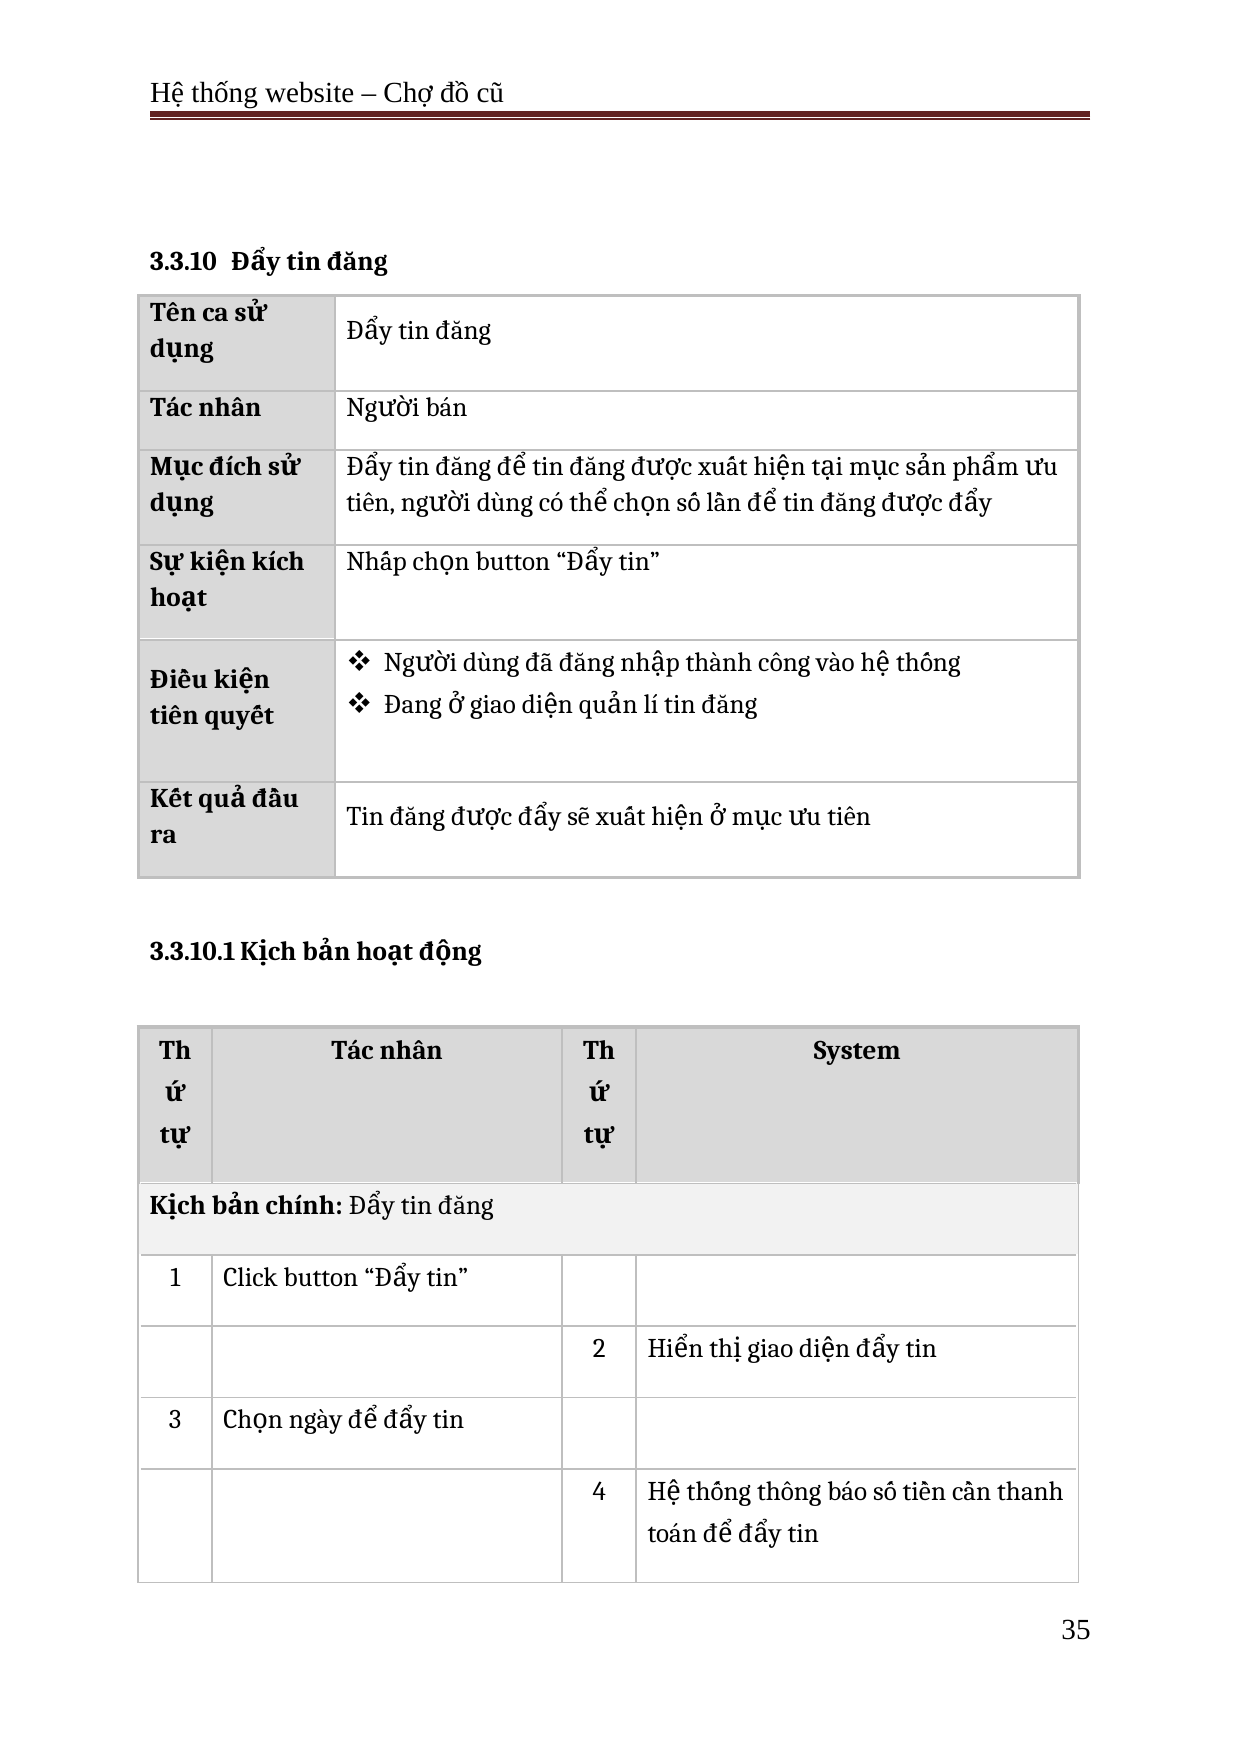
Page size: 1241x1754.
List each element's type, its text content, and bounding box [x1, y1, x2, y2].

table_cell [563, 1256, 635, 1325]
subtitle Đẩy tin đăng [150, 246, 1090, 277]
table_header Tác nhân [213, 1029, 561, 1182]
table_cell Hiển thị giao diện đẩy tin [637, 1325, 1078, 1397]
table_cell [139, 1468, 211, 1582]
table_cell 1 [139, 1254, 211, 1325]
table_cell Tác nhân [140, 392, 334, 449]
table_header Tên ca sử dụng [140, 297, 334, 390]
table_cell [213, 1470, 561, 1582]
table_cell Người bán [336, 392, 1077, 449]
table_header Thứ tự [563, 1029, 635, 1182]
table_cell [563, 1398, 635, 1468]
table_cell [637, 1397, 1078, 1468]
table_cell Điều kiện tiên quyết [140, 641, 334, 781]
table_cell Hệ thống thông báo số tiền cần thanh toán để đẩy tin [637, 1468, 1078, 1582]
table_cell 2 [563, 1327, 635, 1397]
table_cell Chọn ngày để đẩy tin [213, 1398, 561, 1468]
table_cell 3 [139, 1397, 211, 1468]
table_cell [213, 1327, 561, 1397]
table_cell Người dùng đã đăng nhập thành công vào hệ thống Đang ở giao diện quản lí tin đăng [336, 641, 1077, 781]
table_cell Kết quả đầu ra [140, 783, 334, 876]
table_cell Nhấp chọn button “Đẩy tin” [336, 546, 1077, 638]
table_cell Sự kiện kích hoạt [140, 546, 334, 638]
table_cell Đẩy tin đăng để tin đăng được xuất hiện tại mục sản phẩm ưu tiên, người dùng có thể chọn số lần để tin đăng được đẩy [336, 451, 1077, 544]
table_header System [637, 1029, 1077, 1182]
table_cell [139, 1325, 211, 1397]
table_cell Kịch bản chính: Đẩy tin đăng [139, 1183, 1078, 1254]
table_cell Tin đăng được đẩy sẽ xuất hiện ở mục ưu tiên [336, 783, 1077, 876]
table_header Thứ tự [140, 1029, 211, 1182]
table_cell Mục đích sử dụng [140, 451, 334, 544]
table_cell 4 [563, 1470, 635, 1582]
table_header Đẩy tin đăng [336, 297, 1077, 390]
table_cell [637, 1254, 1078, 1325]
subtitle Kịch bản hoạt động [150, 936, 1090, 967]
table_cell Click button “Đẩy tin” [213, 1256, 561, 1325]
